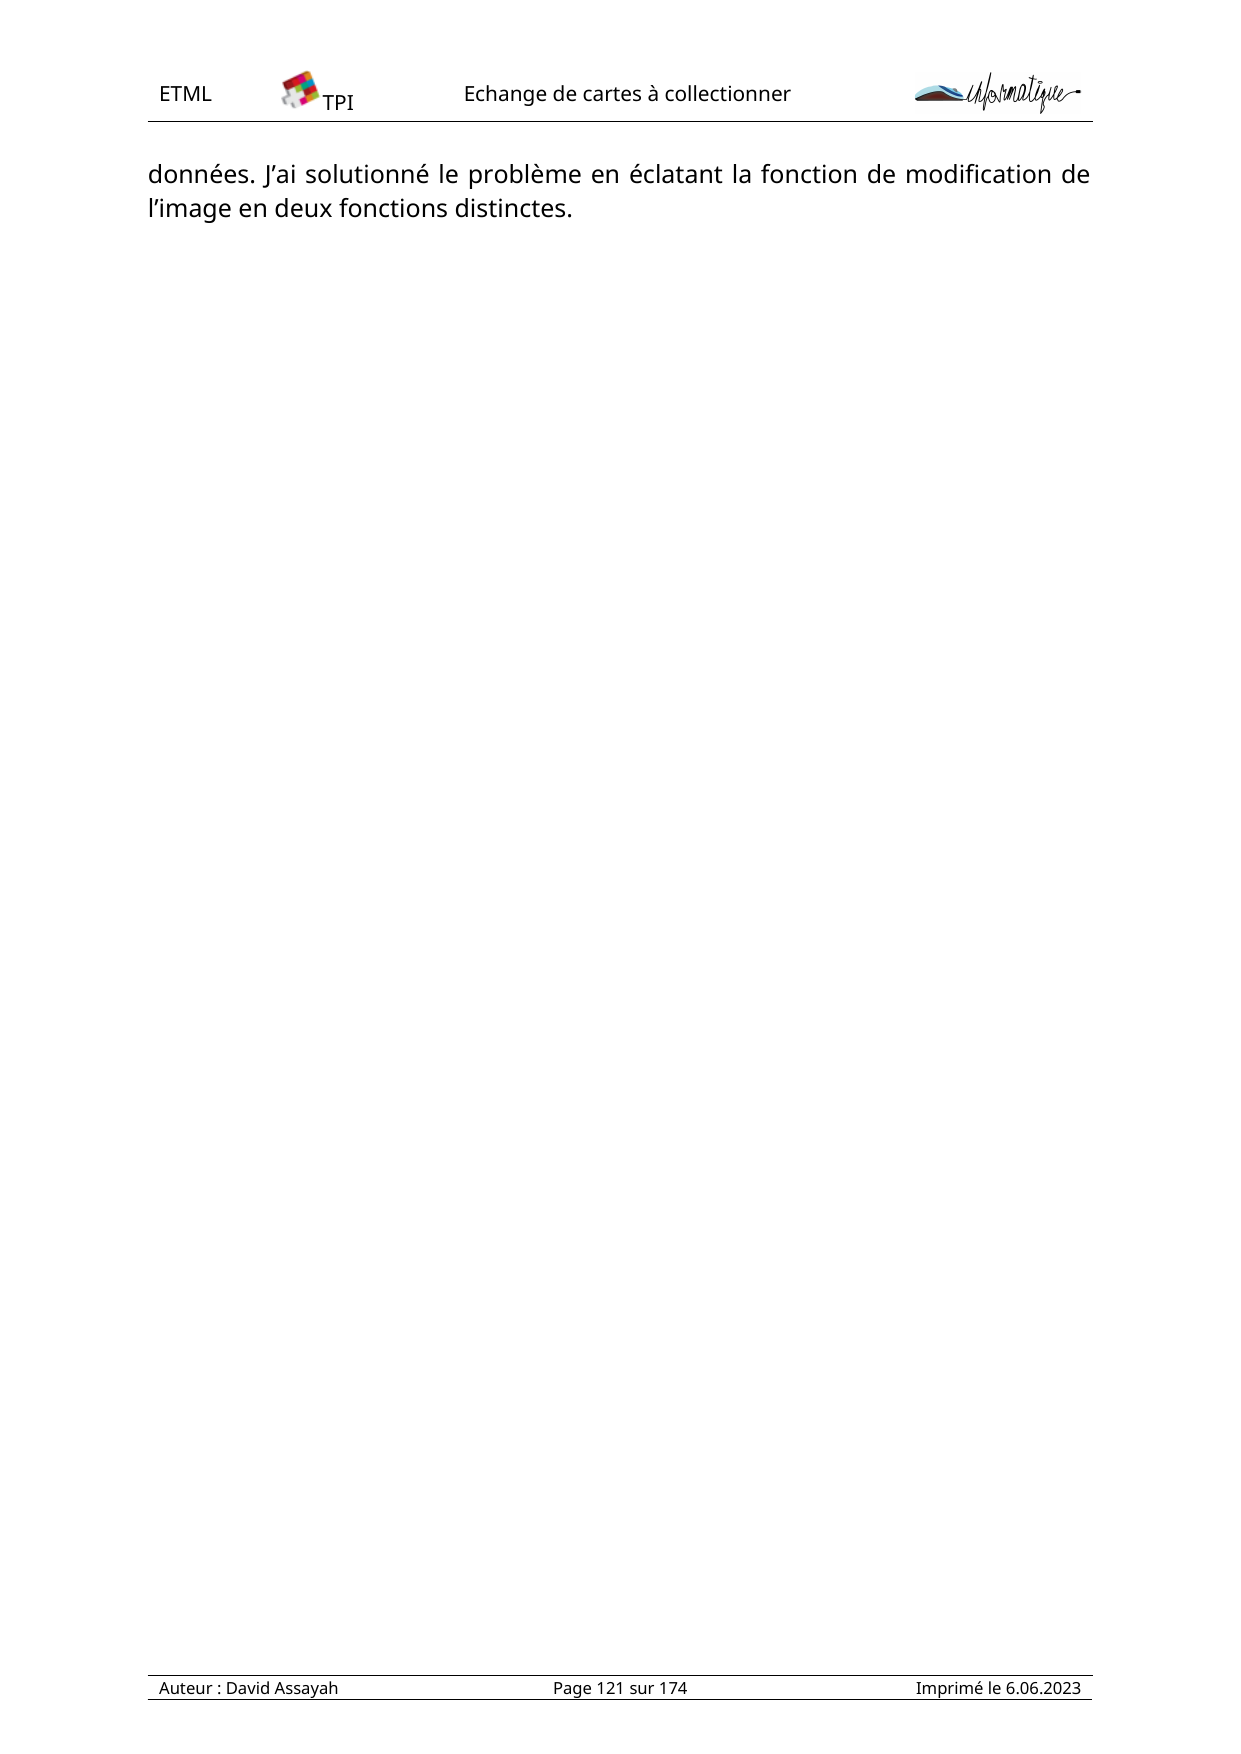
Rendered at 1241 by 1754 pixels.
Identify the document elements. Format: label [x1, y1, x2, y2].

picture [276, 69, 323, 111]
text [148, 156, 1092, 224]
